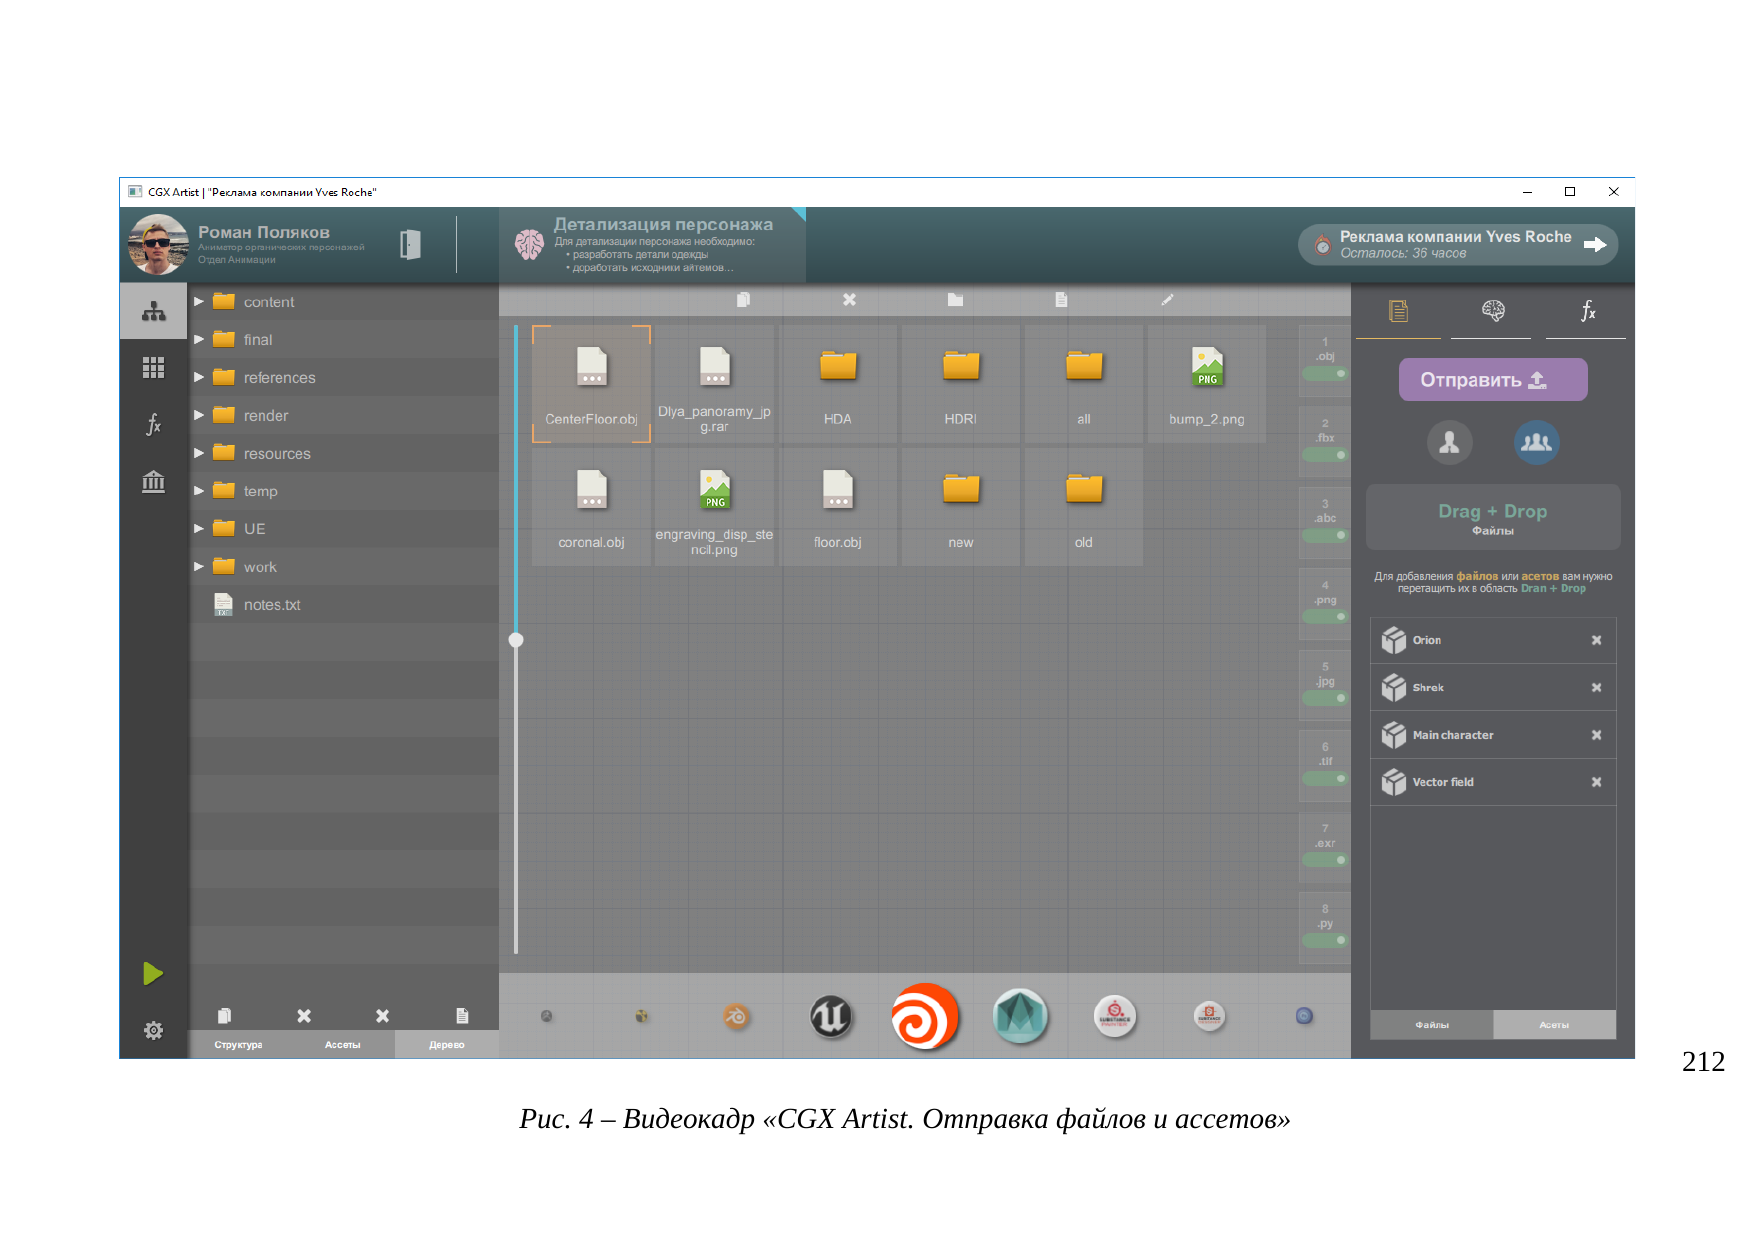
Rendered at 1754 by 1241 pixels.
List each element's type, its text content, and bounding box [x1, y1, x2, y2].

text Рис. 4 – Видеокадр «CGX Artist. Отправка файлов и ассетов» [118, 1101, 1636, 1134]
picture [119, 177, 1636, 1059]
